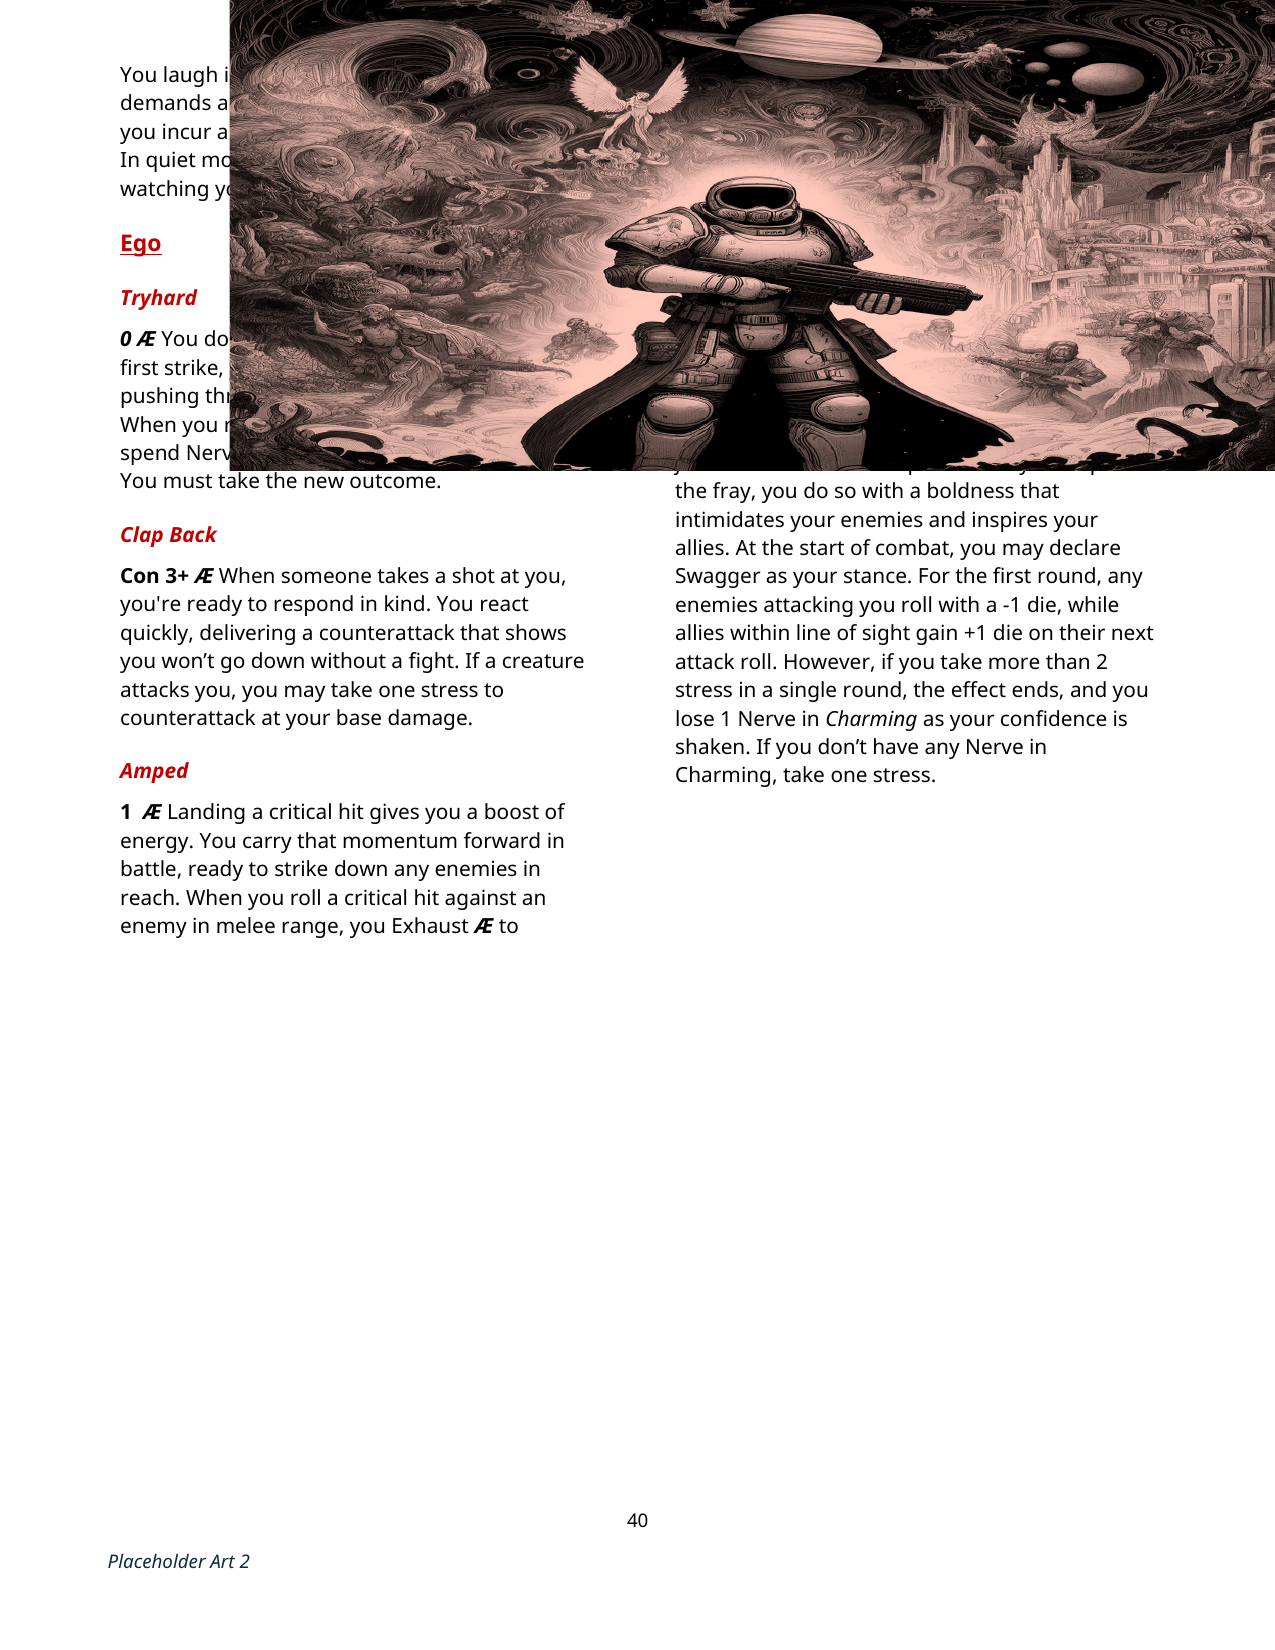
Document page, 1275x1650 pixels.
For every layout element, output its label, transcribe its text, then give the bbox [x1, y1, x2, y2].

subtitle Ego [120, 227, 229, 258]
subtitle Amped [120, 757, 600, 785]
text Con 4+ Æ Your confidence in battle is more than just bravado—it's a weapon. When you step into the fray, you do so with a boldness that intimidates your enemies and inspires your allies. At the start of combat, you may declare Swagger as your stance. For the first round, any enemies attacking you roll with a -1 die, while allies within line of sight gain +1 die on their next attack roll. However, if you take more than 2 stress in a single round, the effect ends, and you lose 1 Nerve in Charming as your confidence is shaken. If you don’t have any Nerve in Charming, take one stress. [675, 471, 1155, 789]
subtitle Tryhard [120, 283, 229, 312]
text 1 Æ Landing a critical hit gives you a boost of energy. You carry that momentum forward in battle, ready to strike down any enemies in reach. When you roll a critical hit against an enemy in melee range, you Exhaust Æ to maintain that outcome when attacking any other enemies in reach until you’re hit. [120, 797, 600, 940]
text 0 Æ You don't quit easily. When you miss your first strike, you gather your focus and try again, pushing through with sheer determination. When you roll a 1 on any attack roll, you may spend Nerve instead of Resilience to roll again. You must take the new outcome. [120, 324, 600, 495]
text Con 3+ Æ When someone takes a shot at you, you're ready to respond in kind. You react quickly, delivering a counterattack that shows you won’t go down without a fight. If a creature attacks you, you may take one stress to counterattack at your base damage. [120, 561, 600, 732]
subtitle Clap Back [120, 520, 600, 548]
text You laugh into the Abyss, but the Abyss demands a toll. Each time you use this ability, you incur a supernatural bounty on your head. In quiet moments, you feel like the shadows are watching you. [120, 60, 229, 202]
